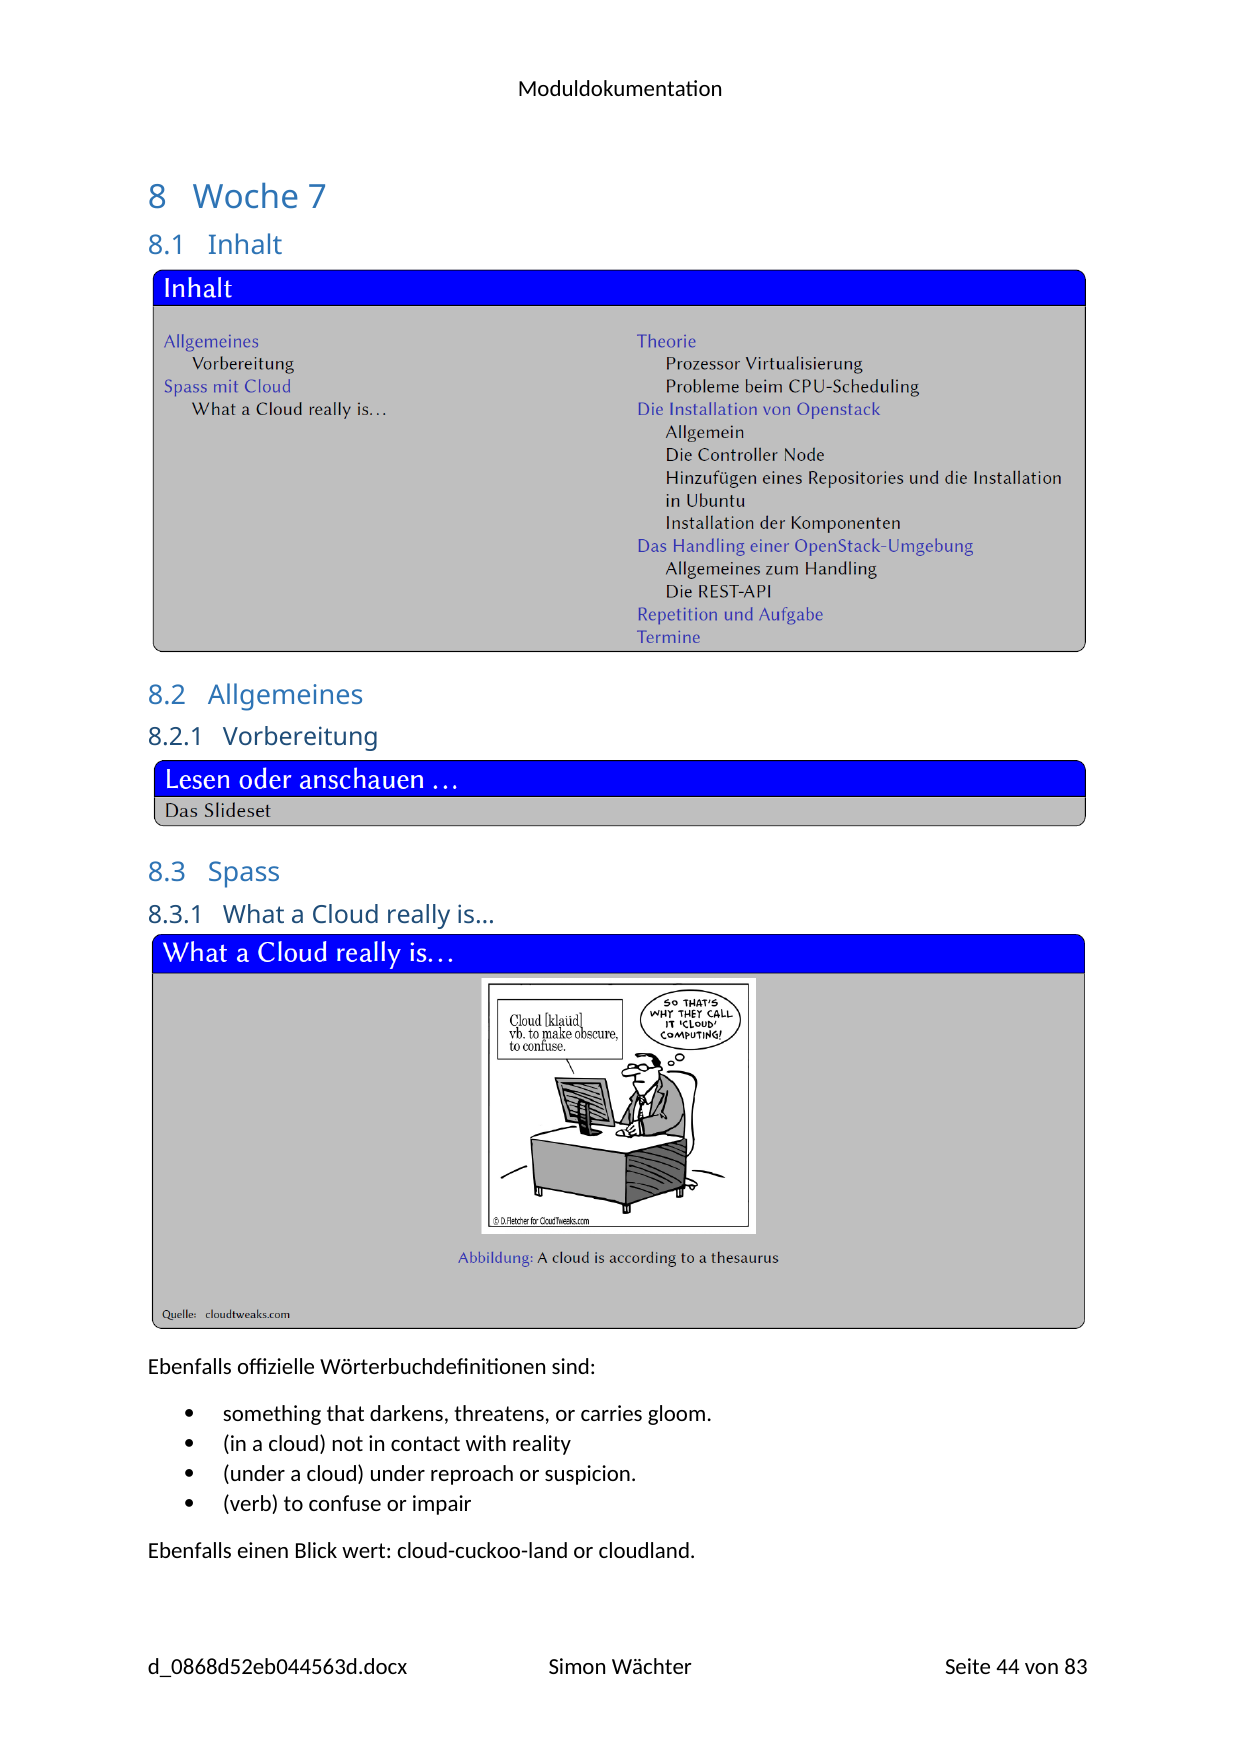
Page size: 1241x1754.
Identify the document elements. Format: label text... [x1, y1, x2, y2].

subtitle What a Cloud really is… [148, 896, 1093, 930]
list (under a cloud) under reproach or suspicion. [185, 1459, 1093, 1487]
text Ebenfalls offizielle Wörterbuchdefinitionen sind: [148, 1352, 1093, 1380]
text Ebenfalls einen Blick wert: cloud-cuckoo-land or cloudland. [148, 1536, 1093, 1564]
subtitle Woche 7 [148, 173, 1093, 218]
picture [147, 755, 1093, 834]
list (in a cloud) not in contact with reality [185, 1429, 1093, 1457]
subtitle Spass [148, 852, 1093, 889]
picture [147, 933, 1093, 1334]
subtitle Allgemeines [148, 675, 1093, 712]
subtitle Vorbereitung [148, 719, 1093, 753]
list (verb) to confuse or impair [185, 1489, 1093, 1517]
list something that darkens, threatens, or carries gloom. [185, 1399, 1093, 1427]
picture [147, 265, 1093, 657]
subtitle Inhalt [148, 226, 1093, 263]
